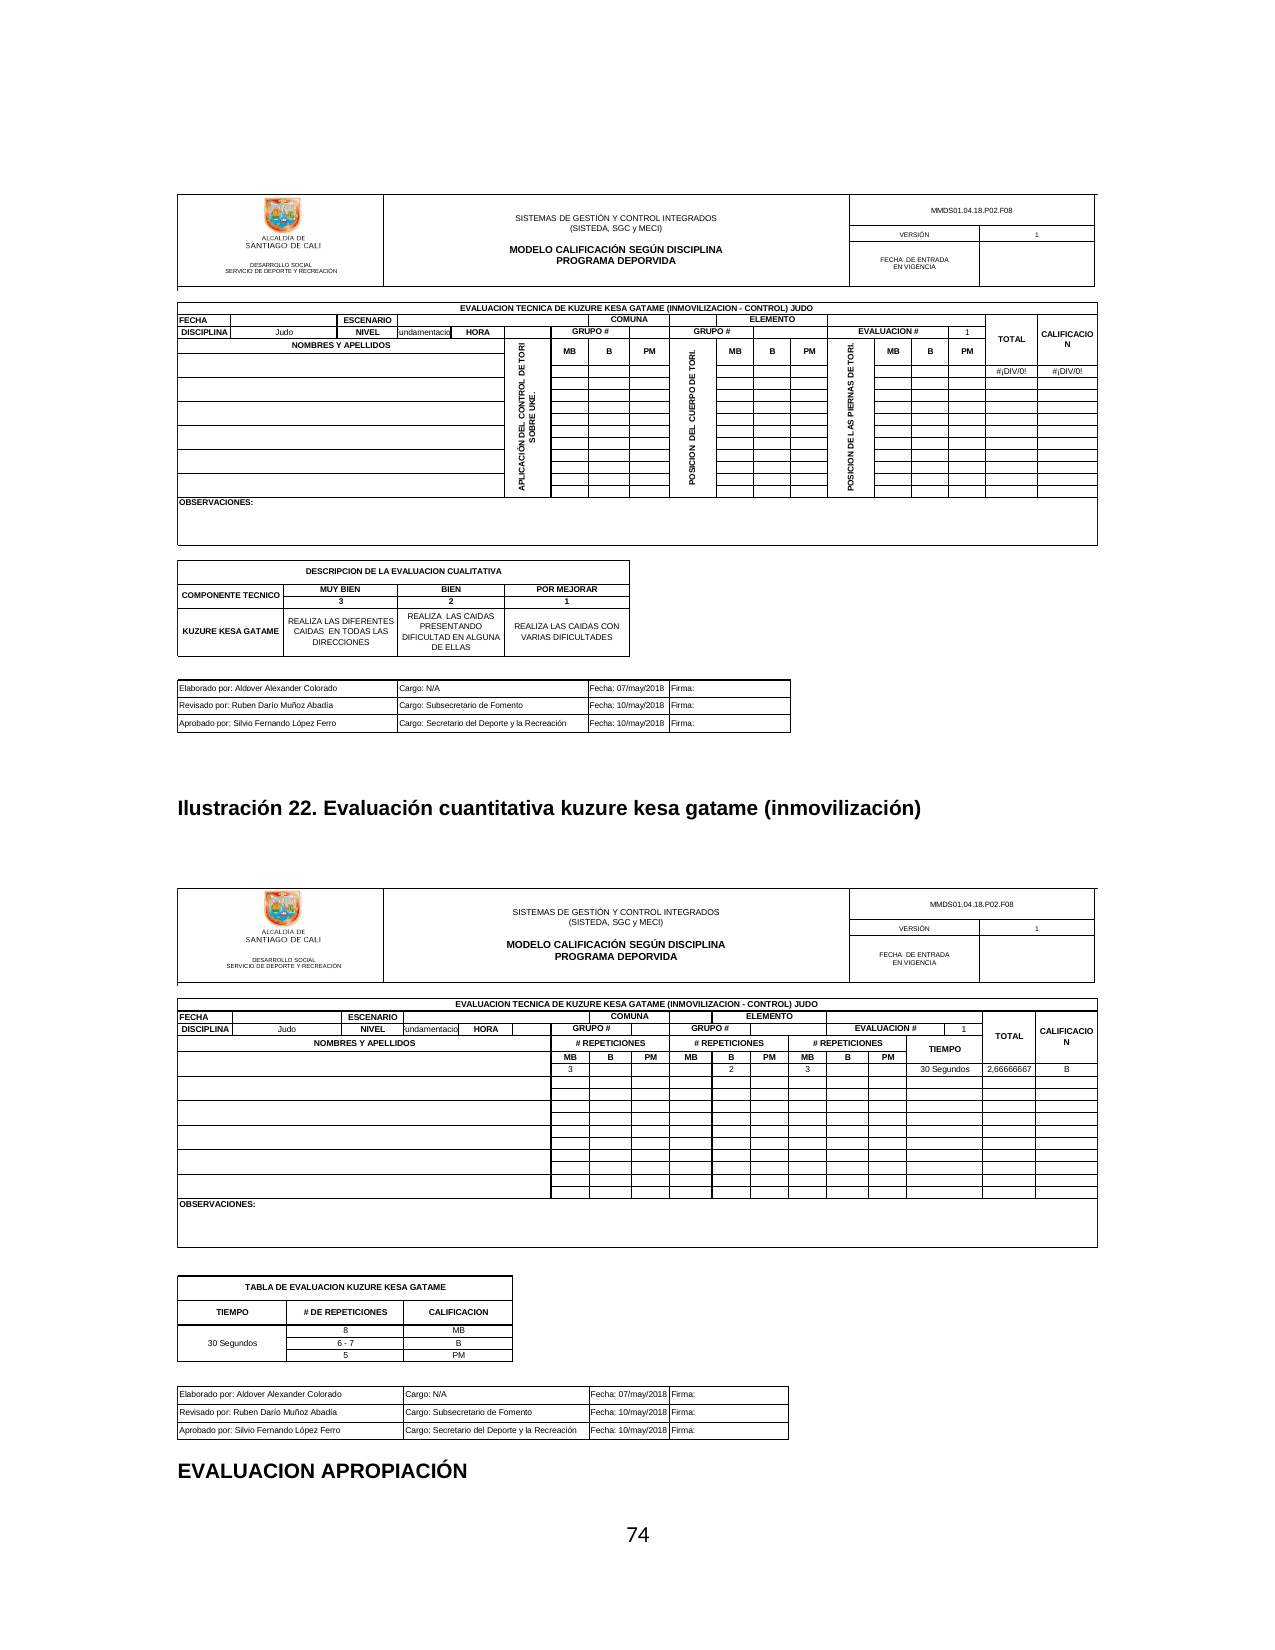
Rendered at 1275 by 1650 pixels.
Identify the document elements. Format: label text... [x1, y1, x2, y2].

text Ilustración 22. Evaluación cuantitativa kuzure kesa gatame (inmovilización) [177, 796, 1098, 820]
text EVALUACION APROPIACIÓN [177, 1459, 1093, 1483]
